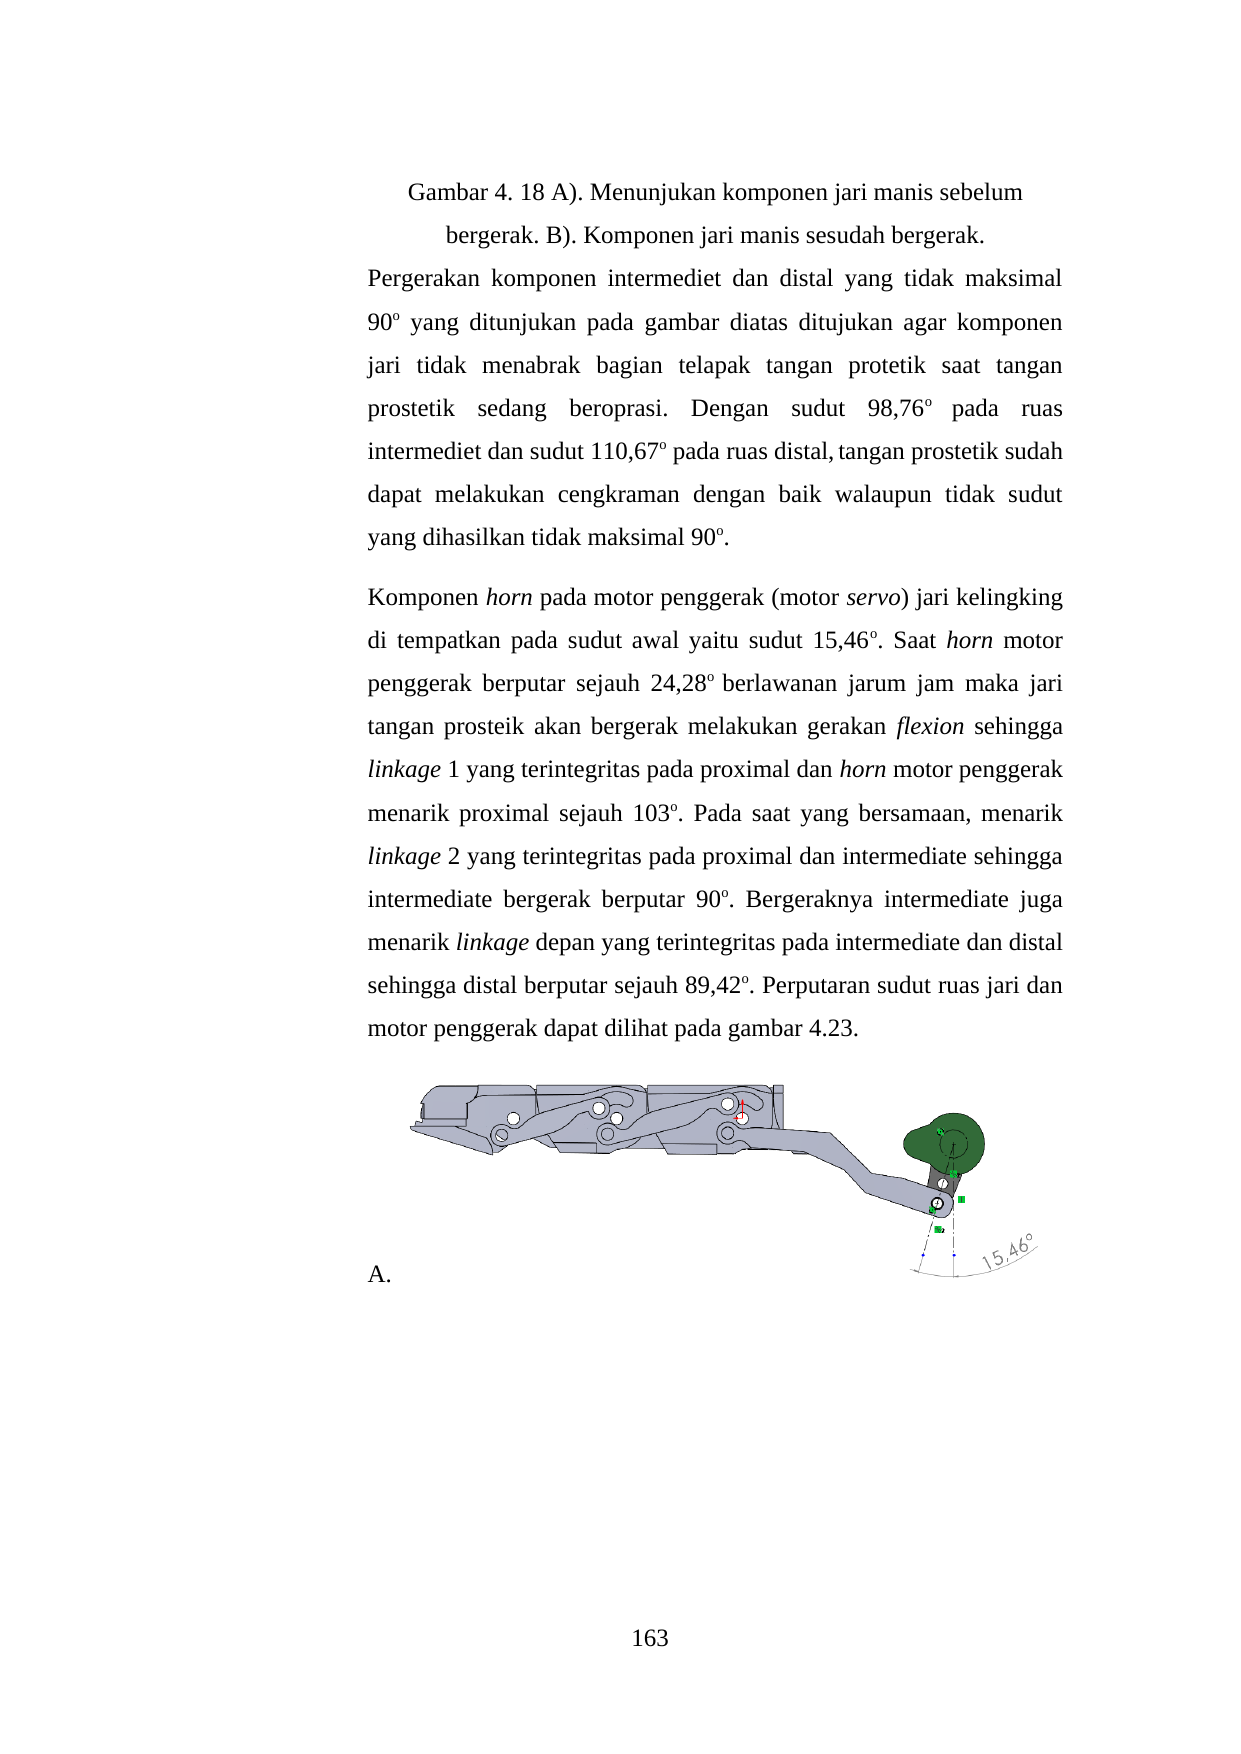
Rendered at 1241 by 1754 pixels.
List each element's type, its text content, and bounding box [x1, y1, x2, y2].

text Pergerakan komponen intermediet dan distal yang tidak maksimal 90o yang ditunjukan pada gambar diatas ditujukan agar komponen jari tidak menabrak bagian telapak tangan protetik saat tangan prostetik sedang beroprasi. Dengan sudut 98,76o pada ruas intermediet dan sudut 110,67o pada ruas distal, tangan prostetik sudah dapat melakukan cengkraman dengan baik walaupun tidak sudut yang dihasilkan tidak maksimal 90o. [367, 263, 1063, 551]
text Komponen horn pada motor penggerak (motor servo) jari kelingking di tempatkan pada sudut awal yaitu sudut 15,46o. Saat horn motor penggerak berputar sejauh 24,28o berlawanan jarum jam maka jari tangan prosteik akan bergerak melakukan gerakan flexion sehingga linkage 1 yang terintegritas pada proximal dan horn motor penggerak menarik proximal sejauh 103o. Pada saat yang bersamaan, menarik linkage 2 yang terintegritas pada proximal dan intermediate sehingga intermediate bergerak berputar 90o. Bergeraknya intermediate juga menarik linkage depan yang terintegritas pada intermediate dan distal sehingga distal berputar sejauh 89,42o. Perputaran sudut ruas jari dan motor penggerak dapat dilihat pada gambar 4.23. [367, 582, 1063, 1042]
picture [398, 1073, 1048, 1283]
